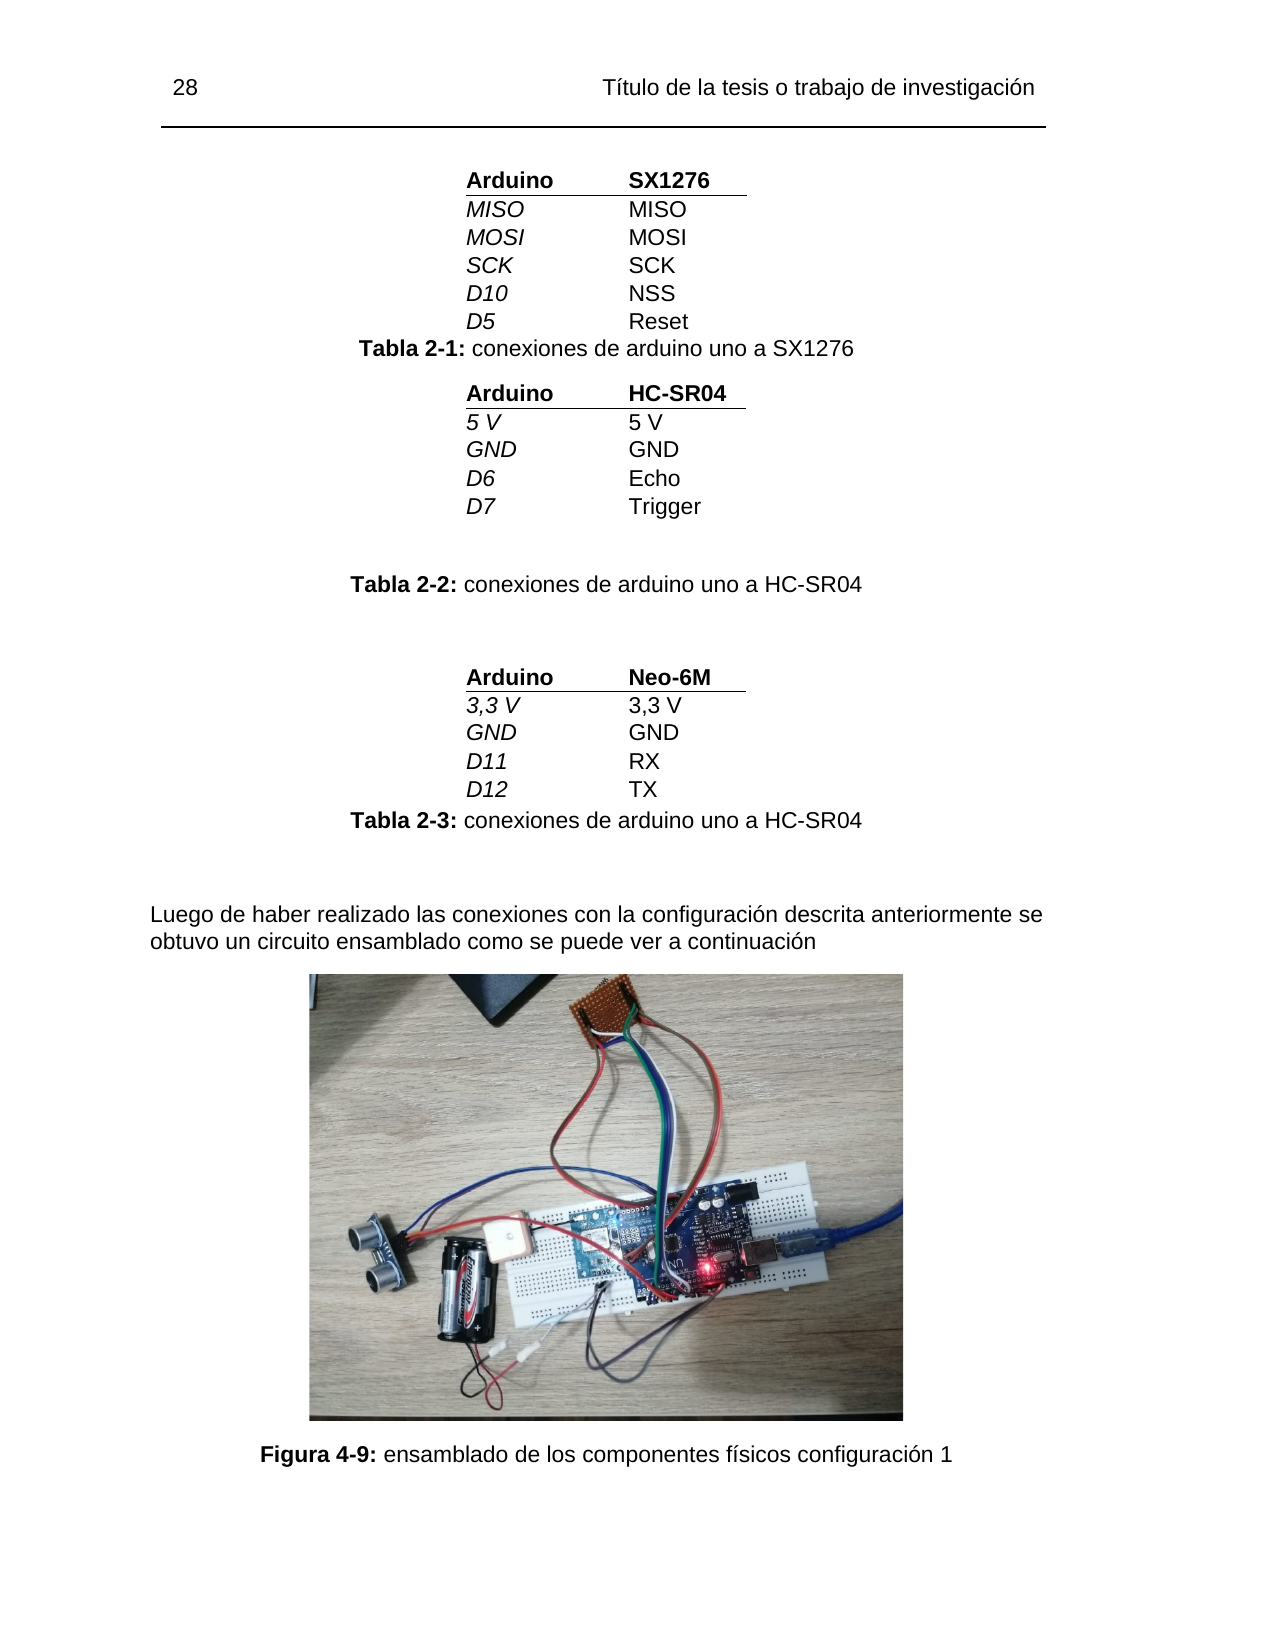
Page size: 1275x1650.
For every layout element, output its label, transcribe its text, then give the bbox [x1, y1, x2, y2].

table_header Arduino [466, 166, 628, 194]
table_cell GND [466, 435, 628, 464]
picture [309, 974, 904, 1421]
table_cell MOSI [628, 223, 747, 251]
table_cell D11 [466, 747, 628, 775]
table_cell TX [628, 775, 746, 804]
table_cell D7 [466, 492, 628, 521]
table_cell GND [628, 435, 746, 464]
table_cell NSS [628, 280, 747, 307]
table_cell SCK [466, 251, 628, 280]
text Luego de haber realizado las conexiones con la configuración descrita anteriormente se obtuvo un circuito ensamblado como se puede ver a continuación [150, 901, 1062, 954]
table_cell D6 [466, 464, 628, 492]
text Tabla 2-3: conexiones de arduino uno a HC-SR04 [150, 807, 1062, 833]
table_cell MISO [628, 196, 747, 223]
table_header Arduino [466, 379, 628, 408]
table_cell Trigger [628, 492, 746, 521]
text Tabla 2-1: conexiones de arduino uno a SX1276 [150, 335, 1062, 361]
table_cell Reset [628, 307, 747, 335]
table_cell SCK [628, 251, 747, 280]
table_cell D12 [466, 775, 628, 804]
table_cell RX [628, 747, 746, 775]
table_cell 3,3 V [466, 692, 628, 718]
table_header Arduino [466, 663, 628, 691]
table_header SX1276 [628, 166, 747, 194]
table_cell MOSI [466, 223, 628, 251]
table_header Neo-6M [628, 663, 746, 691]
table_cell GND [628, 718, 746, 747]
table_cell GND [466, 718, 628, 747]
table_header HC-SR04 [628, 379, 746, 408]
table_cell D10 [466, 280, 628, 307]
table_cell 5 V [628, 409, 746, 435]
table_cell MISO [466, 196, 628, 223]
text Tabla 2-2: conexiones de arduino uno a HC-SR04 [150, 571, 1062, 597]
table_cell 5 V [466, 409, 628, 435]
table_cell Echo [628, 464, 746, 492]
list Figura 4-9: ensamblado de los componentes físicos configuración 1 [150, 1441, 1062, 1467]
table_cell 3,3 V [628, 692, 746, 718]
table_cell D5 [466, 307, 628, 335]
